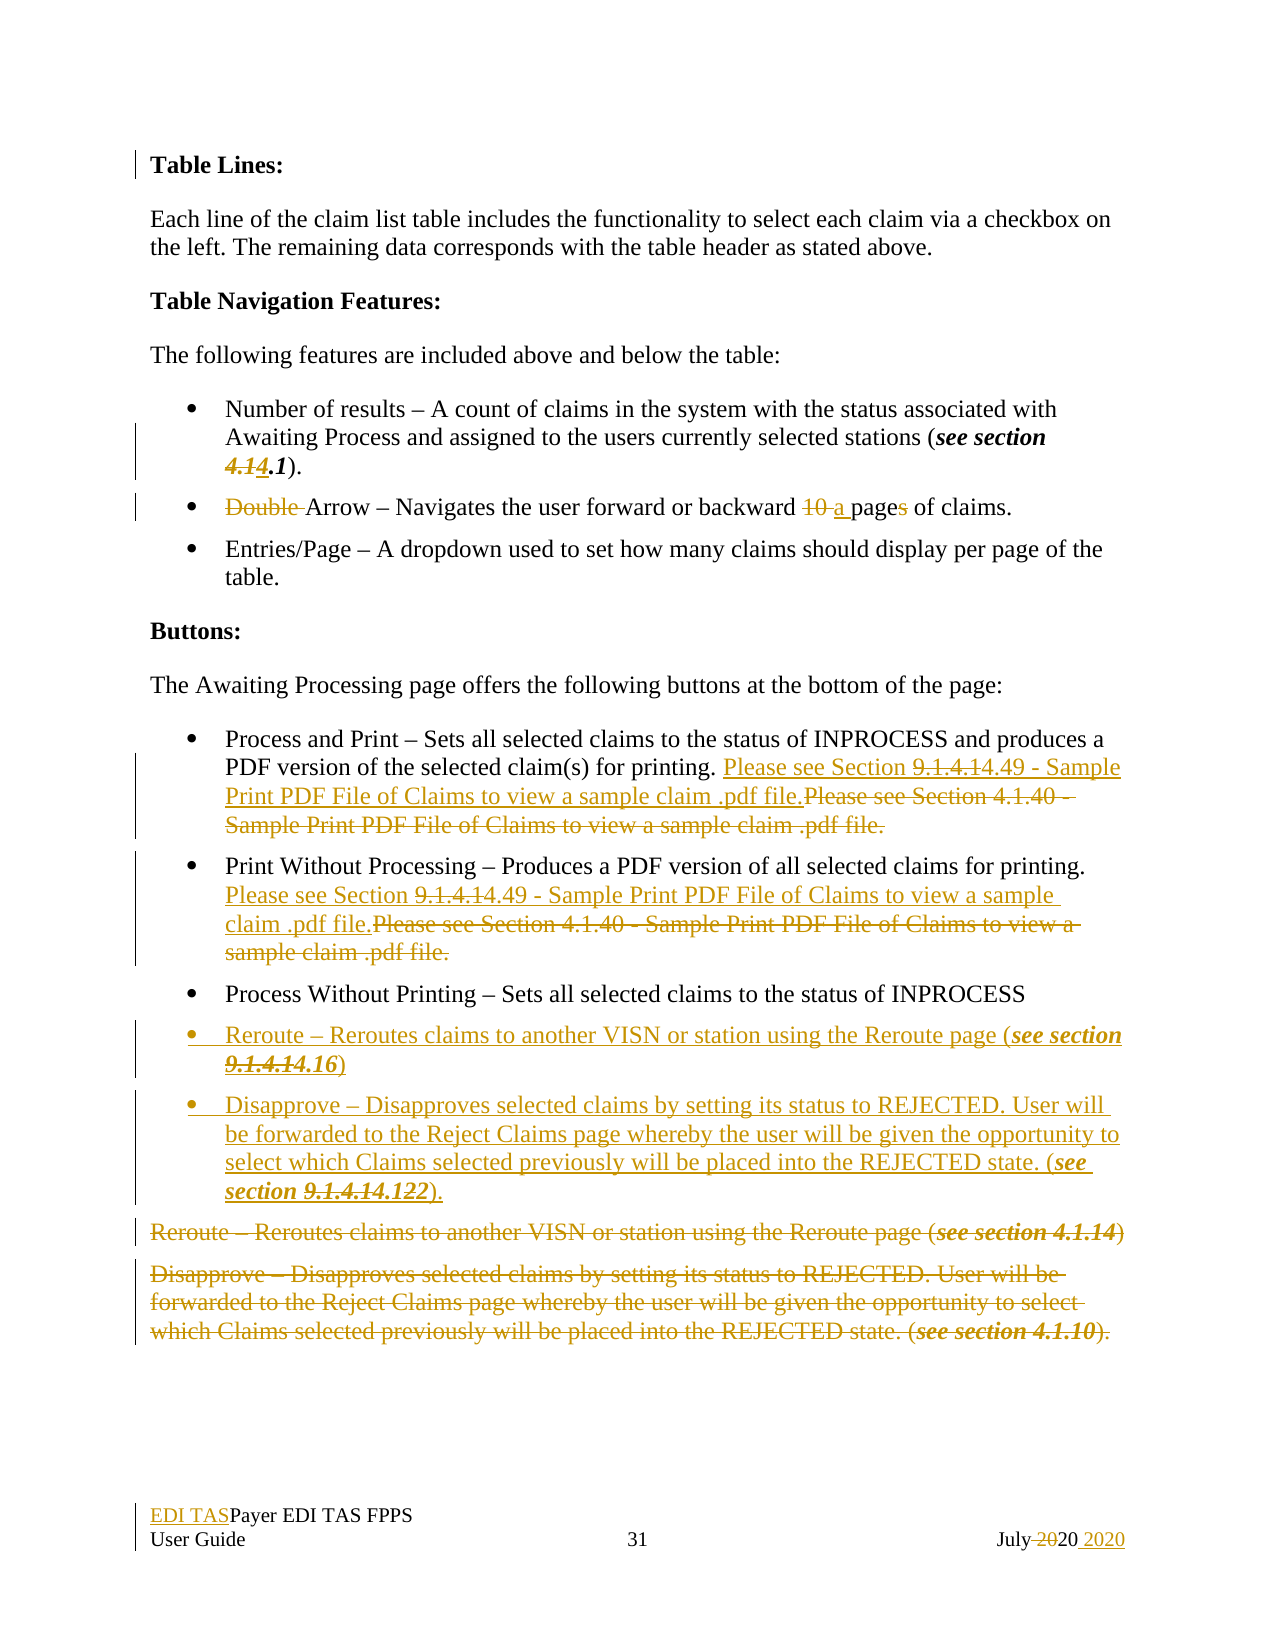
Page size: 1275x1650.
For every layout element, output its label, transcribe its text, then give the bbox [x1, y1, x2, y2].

list Process and Print – Sets all selected claims to the status of INPROCESS and produces a PDF version of the selected claim(s) for printing. [187, 724, 1125, 839]
text The Awaiting Processing page offers the following buttons at the bottom of the page: [150, 670, 1125, 699]
text The following features are included above and below the table: [150, 340, 1125, 369]
text Buttons: [150, 616, 1125, 645]
list Print Without Processing – Produces a PDF version of all selected claims for printing. [187, 851, 1125, 966]
text Table Lines: [150, 150, 1125, 179]
text Each line of the claim list table includes the functionality to select each claim via a checkbox on the left. The remaining data corresponds with the table header as stated above. [150, 204, 1125, 261]
list Entries/Page – A dropdown used to set how many claims should display per page of the table. [187, 534, 1125, 591]
list Number of results – A count of claims in the system with the status associated with Awaiting Process and assigned to the users currently selected stations (see section .1). [187, 394, 1125, 480]
text Table Navigation Features: [150, 286, 1125, 315]
list Process Without Printing – Sets all selected claims to the status of INPROCESS [187, 979, 1125, 1007]
list Arrow – Navigates the user forward or backward page of claims. [187, 492, 1125, 521]
